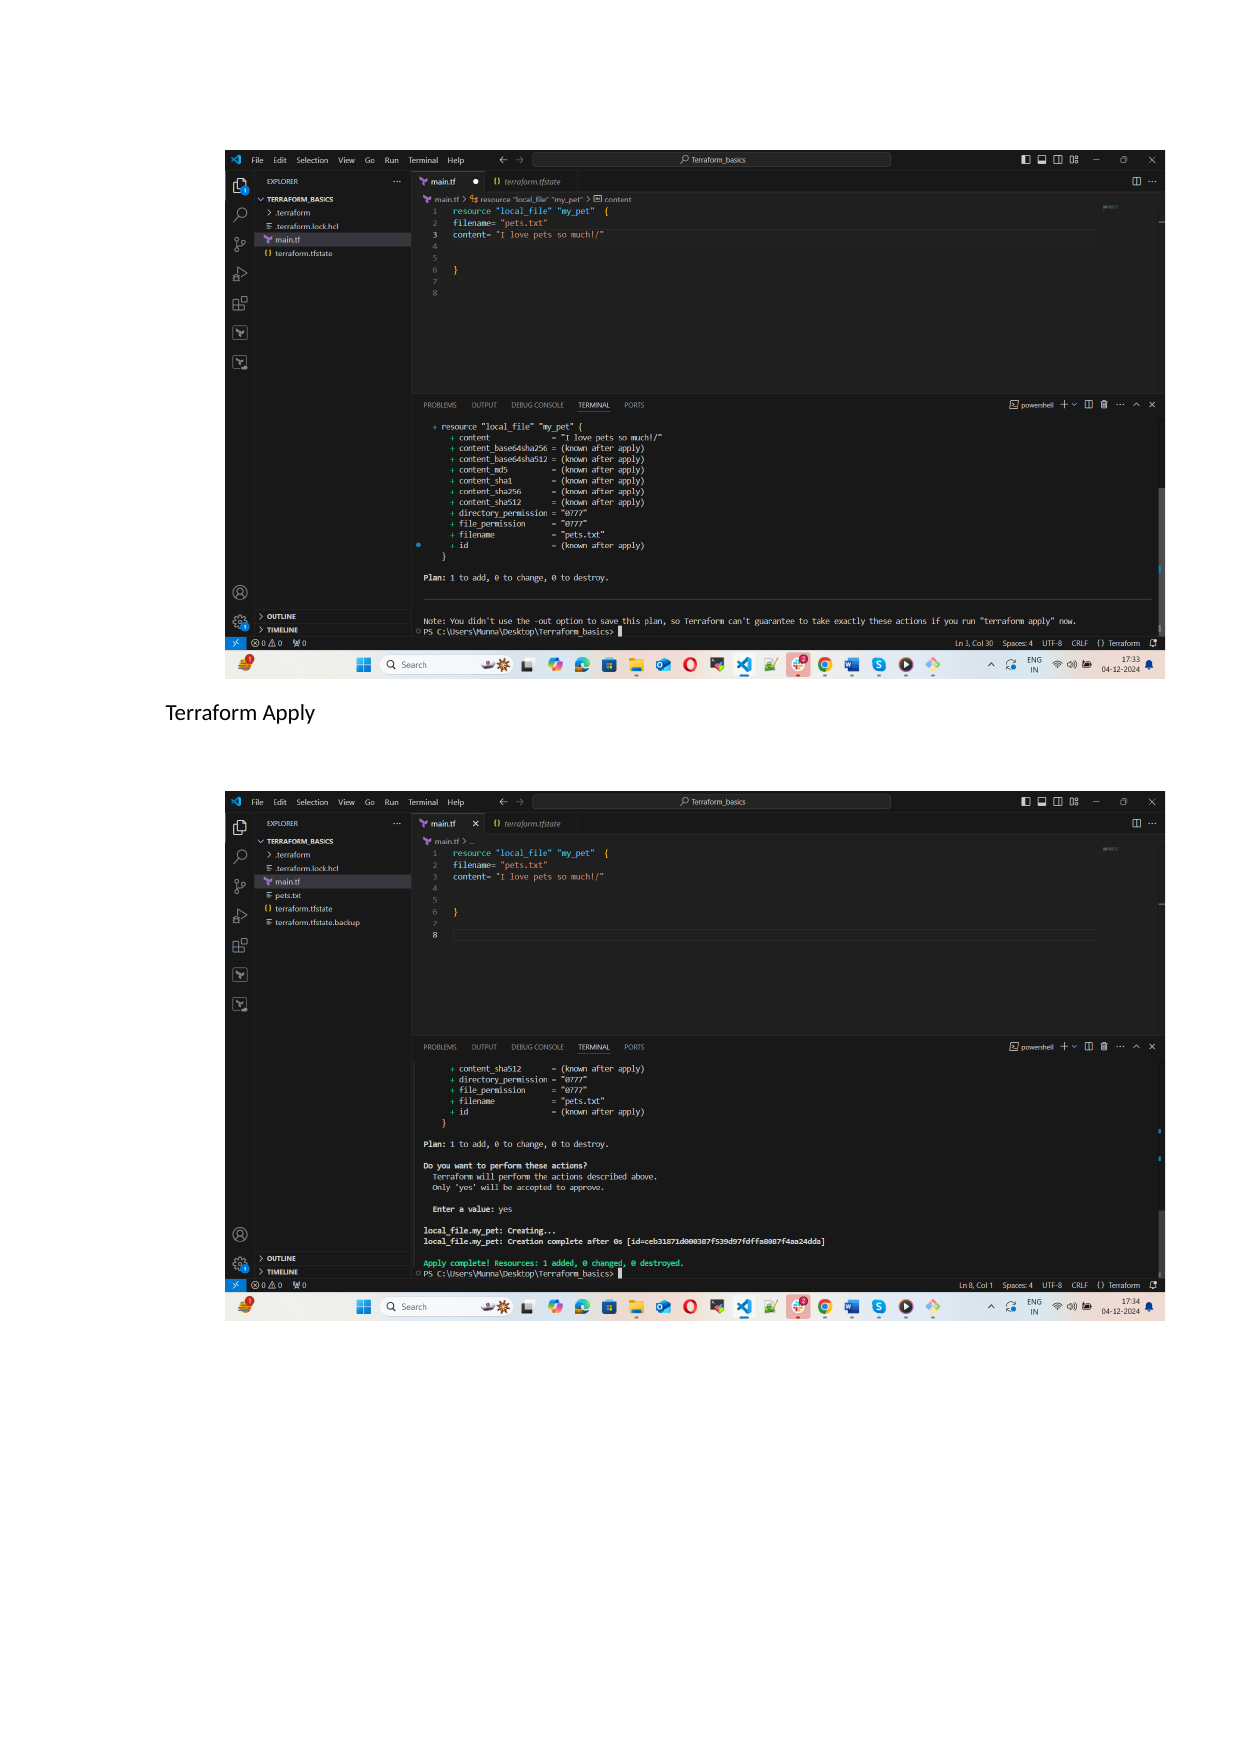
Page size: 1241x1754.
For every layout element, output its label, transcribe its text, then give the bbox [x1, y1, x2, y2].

text Terraform Apply [150, 698, 1090, 726]
picture [225, 791, 1166, 1321]
picture [225, 150, 1166, 679]
